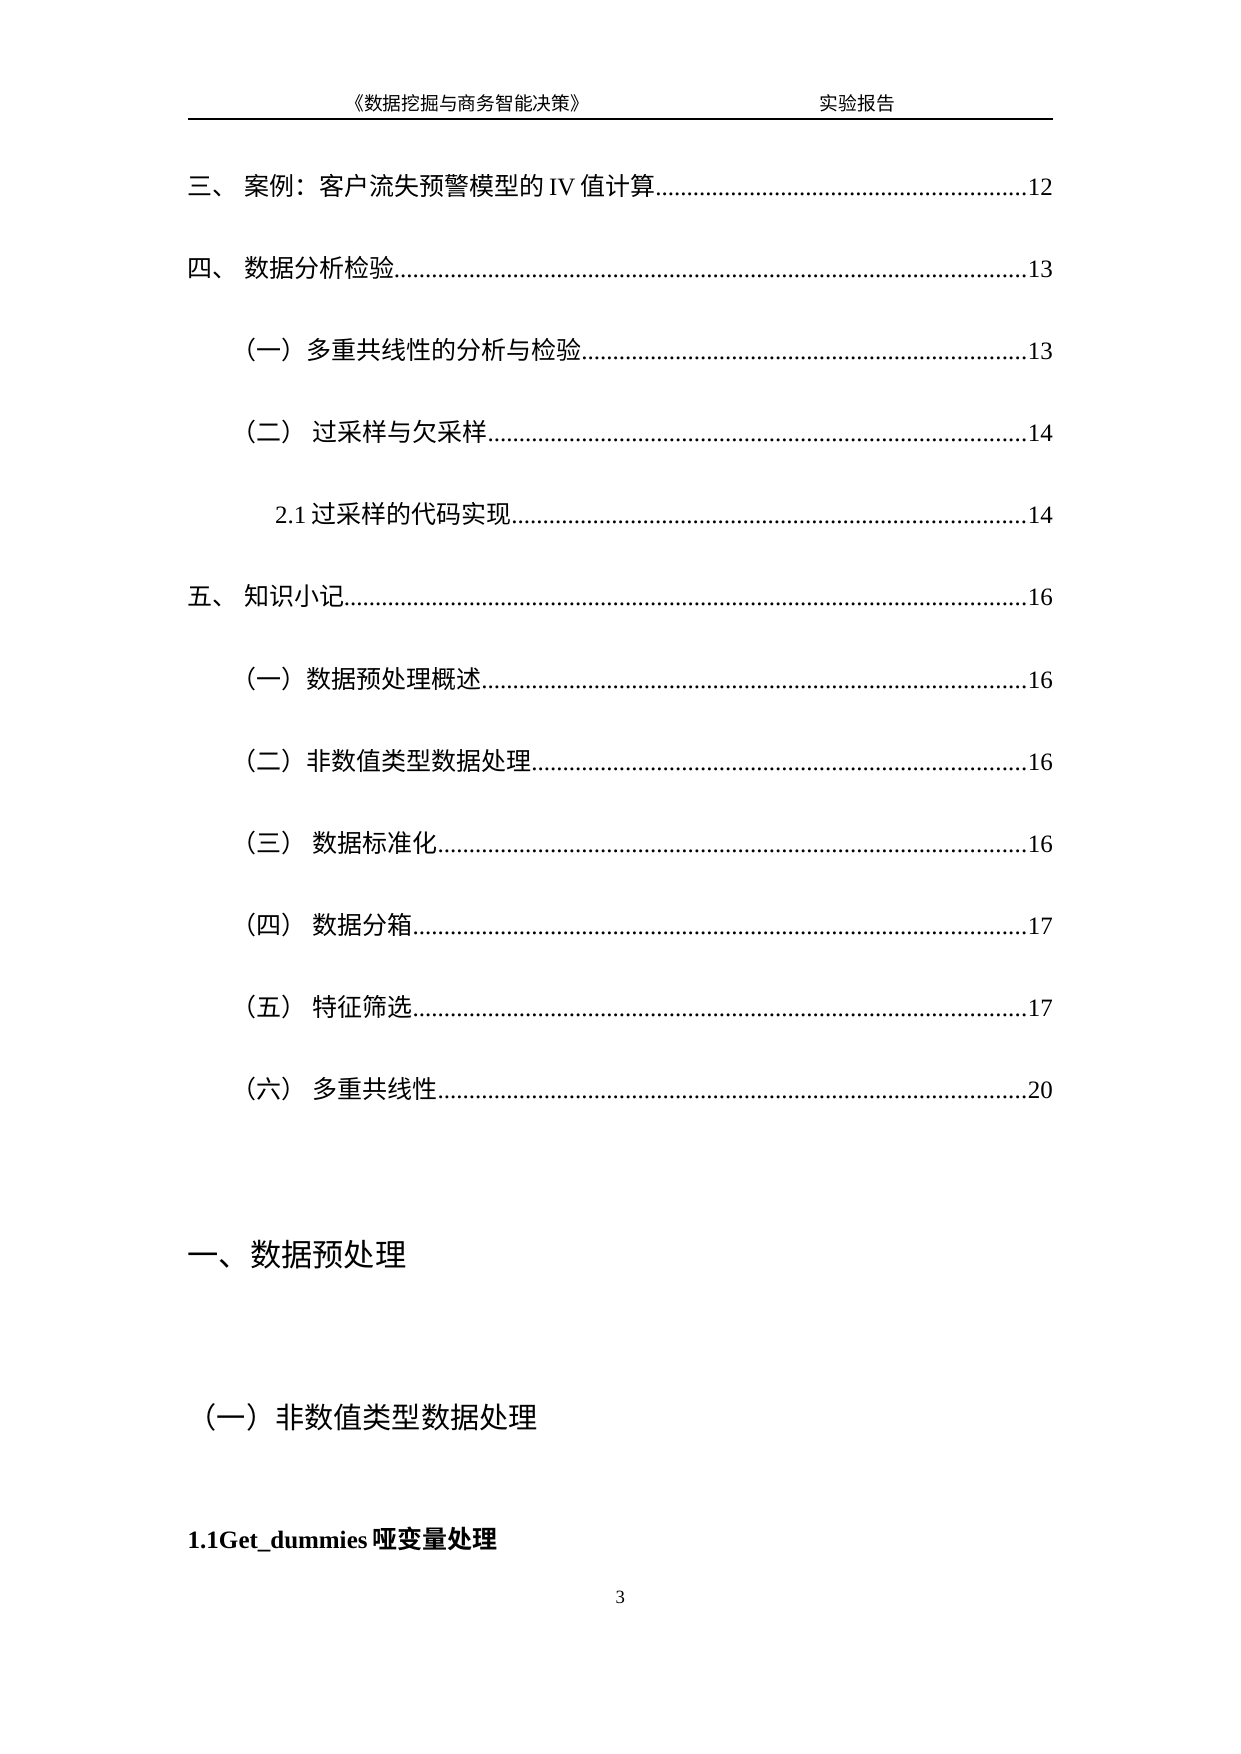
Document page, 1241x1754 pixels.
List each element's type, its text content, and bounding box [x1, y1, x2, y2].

subtitle （一）非数值类型数据处理 [187, 1383, 1053, 1448]
subtitle 一、数据预处理 [187, 1220, 1053, 1285]
text 1.1Get_dummies哑变量处理 [187, 1507, 1053, 1572]
